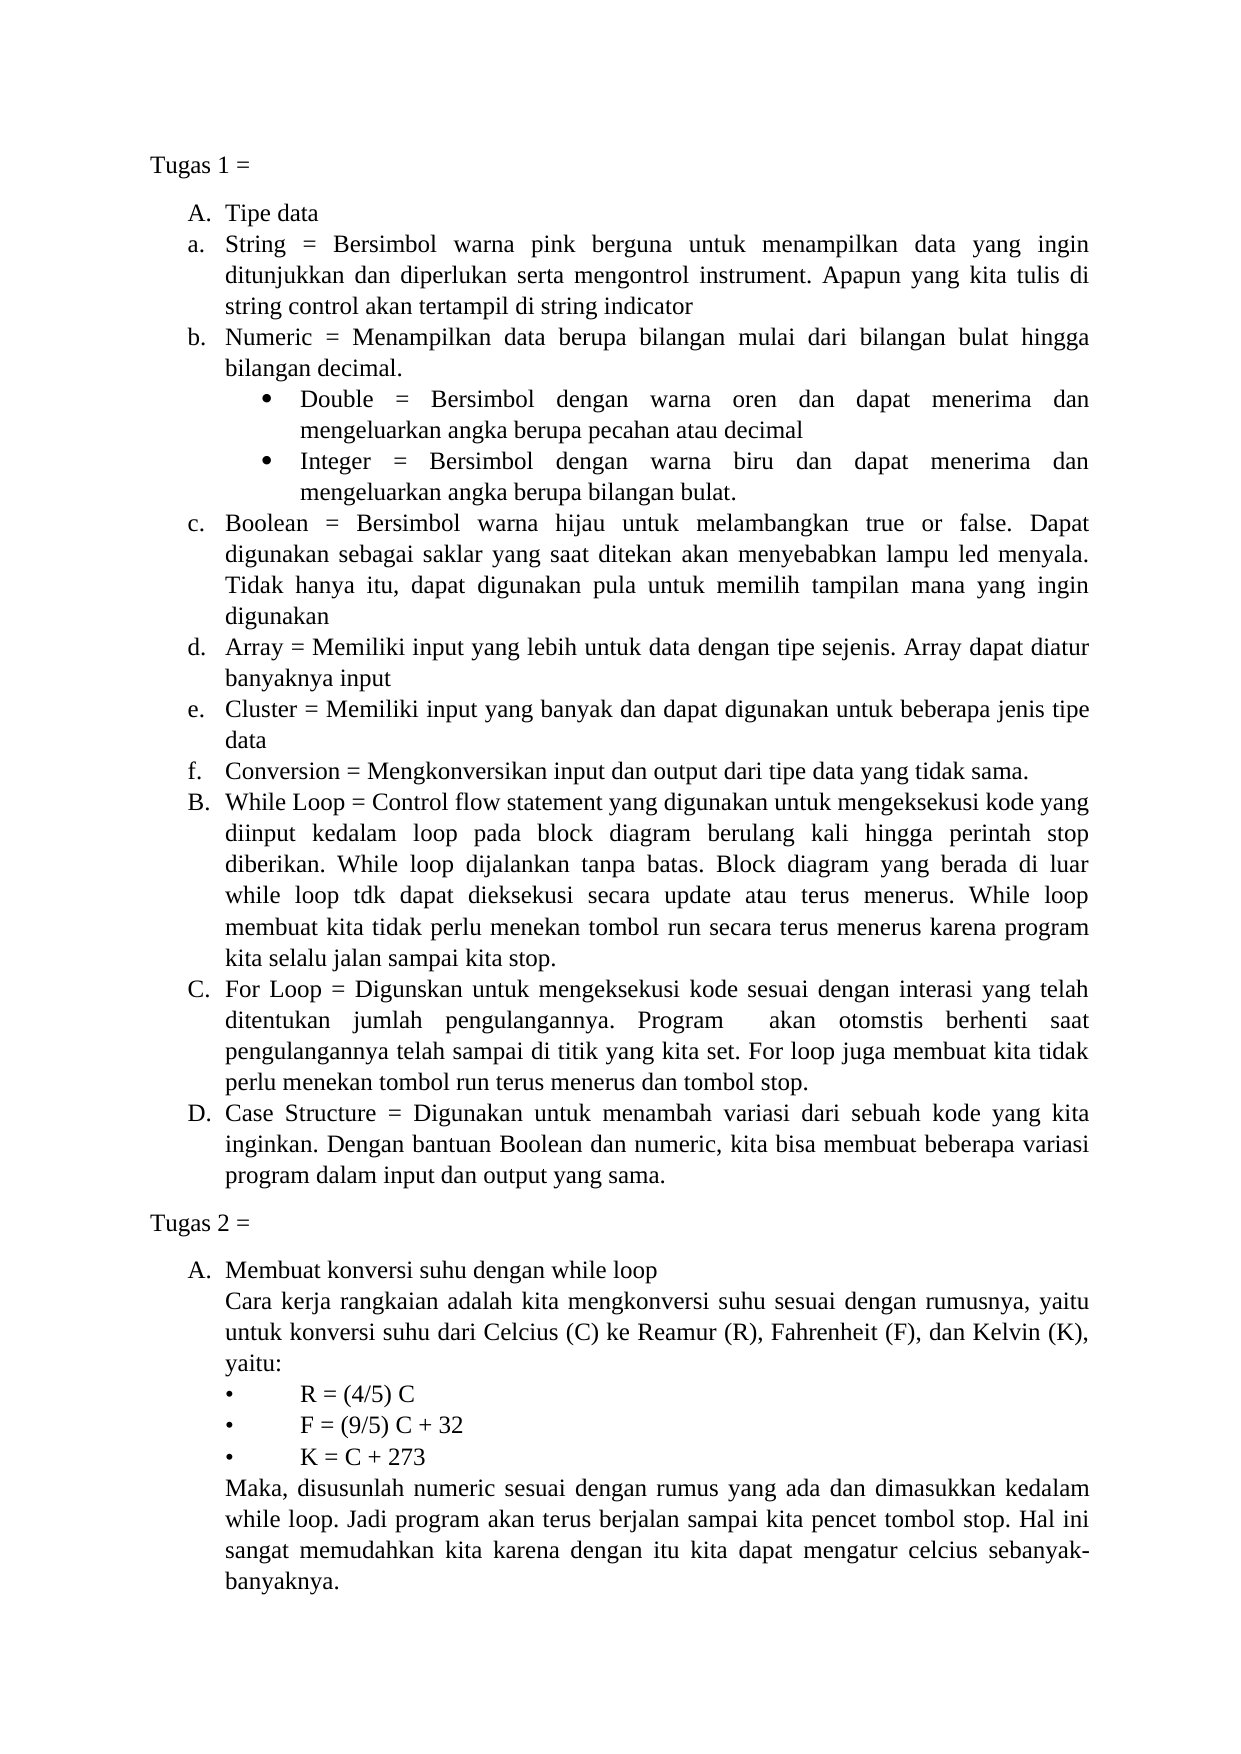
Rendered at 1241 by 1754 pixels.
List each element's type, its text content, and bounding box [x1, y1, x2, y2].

list • R = (4/5) C [225, 1379, 1090, 1408]
list Boolean = Bersimbol warna hijau untuk melambangkan true or false. Dapat digunakan sebagai saklar yang saat ditekan akan menyebabkan lampu led menyala. Tidak hanya itu, dapat digunakan pula untuk memilih tampilan mana yang ingin digunakan [187, 508, 1090, 630]
list Case Structure = Digunakan untuk menambah variasi dari sebuah kode yang kita inginkan. Dengan bantuan Boolean dan numeric, kita bisa membuat beberapa variasi program dalam input dan output yang sama. [187, 1098, 1090, 1189]
list • F = (9/5) C + 32 [225, 1411, 1090, 1439]
text Tugas 1 = [150, 150, 1090, 179]
list Conversion = Mengkonversikan input dan output dari tipe data yang tidak sama. [187, 756, 1090, 785]
list String = Bersimbol warna pink berguna untuk menampilkan data yang ingin ditunjukkan dan diperlukan serta mengontrol instrument. Apapun yang kita tulis di string control akan tertampil di string indicator [187, 229, 1090, 319]
list Integer = Bersimbol dengan warna biru dan dapat menerima dan mengeluarkan angka berupa bilangan bulat. [262, 446, 1090, 506]
text Tugas 2 = [150, 1208, 1090, 1236]
list Numeric = Menampilkan data berupa bilangan mulai dari bilangan bulat hingga bilangan decimal. [187, 322, 1090, 382]
list Maka, disusunlah numeric sesuai dengan rumus yang ada dan dimasukkan kedalam while loop. Jadi program akan terus berjalan sampai kita pencet tombol stop. Hal ini sangat memudahkan kita karena dengan itu kita dapat mengatur celcius sebanyak-banyaknya. [225, 1473, 1090, 1594]
list Tipe data [187, 198, 1090, 226]
list While Loop = Control flow statement yang digunakan untuk mengeksekusi kode yang diinput kedalam loop pada block diagram berulang kali hingga perintah stop diberikan. While loop dijalankan tanpa batas. Block diagram yang berada di luar while loop tdk dapat dieksekusi secara update atau terus menerus. While loop membuat kita tidak perlu menekan tombol run secara terus menerus karena program kita selalu jalan sampai kita stop. [187, 787, 1090, 971]
list Membuat konversi suhu dengan while loop [187, 1255, 1090, 1284]
list Cluster = Memiliki input yang banyak dan dapat digunakan untuk beberapa jenis tipe data [187, 694, 1090, 754]
list • K = C + 273 [225, 1442, 1090, 1470]
list Cara kerja rangkaian adalah kita mengkonversi suhu sesuai dengan rumusnya, yaitu untuk konversi suhu dari Celcius (C) ke Reamur (R), Fahrenheit (F), dan Kelvin (K), yaitu: [225, 1286, 1090, 1377]
list For Loop = Digunskan untuk mengeksekusi kode sesuai dengan interasi yang telah ditentukan jumlah pengulangannya. Program akan otomstis berhenti saat pengulangannya telah sampai di titik yang kita set. For loop juga membuat kita tidak perlu menekan tombol run terus menerus dan tombol stop. [187, 974, 1090, 1096]
list Double = Bersimbol dengan warna oren dan dapat menerima dan mengeluarkan angka berupa pecahan atau decimal [262, 384, 1090, 444]
list Array = Memiliki input yang lebih untuk data dengan tipe sejenis. Array dapat diatur banyaknya input [187, 632, 1090, 692]
